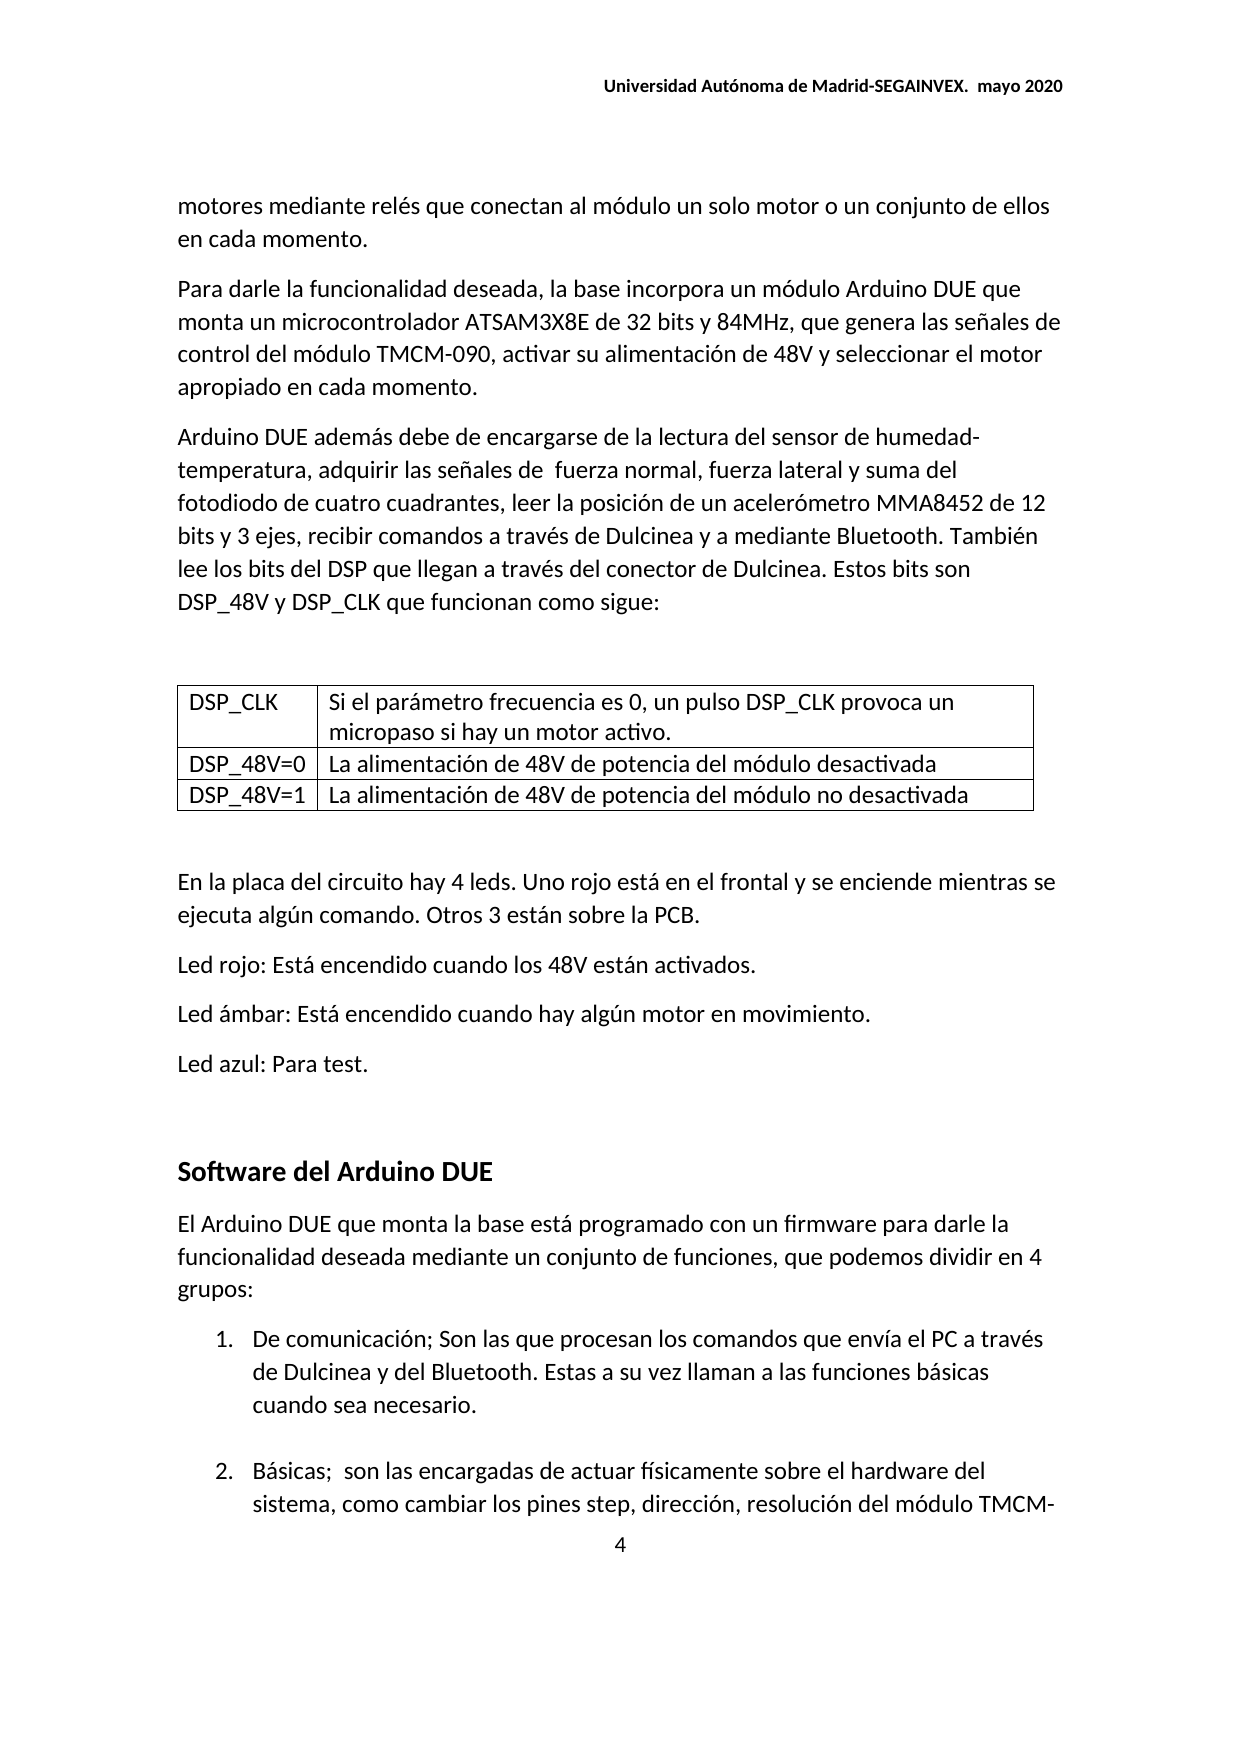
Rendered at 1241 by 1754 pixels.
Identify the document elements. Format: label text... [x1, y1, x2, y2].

table_cell DSP_48V=1 [178, 780, 317, 810]
table_cell DSP_48V=0 [178, 748, 317, 778]
table_cell La alimentación de 48V de potencia del módulo no desactivada [318, 780, 1033, 810]
table_cell La alimentación de 48V de potencia del módulo desactivada [318, 748, 1033, 778]
list De comunicación; Son las que procesan los comandos que envía el PC a través de Dulcinea y del Bluetooth. Estas a su vez llaman a las funciones básicas cuando sea necesario. [215, 1323, 1063, 1419]
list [215, 1455, 1063, 1518]
table_header DSP_CLK [178, 686, 317, 747]
text El Arduino DUE que monta la base está programado con un firmware para darle la funcionalidad deseada mediante un conjunto de funciones, que podemos dividir en 4 grupos: [177, 1208, 1063, 1304]
text Para darle la funcionalidad deseada, la base incorpora un módulo Arduino DUE que monta un microcontrolador ATSAM3X8E de 32 bits y 84MHz, que genera las señales de control del módulo TMCM-090, activar su alimentación de 48V y seleccionar el motor apropiado en cada momento. [177, 273, 1063, 402]
text En la placa del circuito hay 4 leds. Uno rojo está en el frontal y se enciende mientras se ejecuta algún comando. Otros 3 están sobre la PCB. [177, 866, 1063, 930]
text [177, 190, 1063, 254]
text Led rojo: Está encendido cuando los 48V están activados. [177, 949, 1063, 979]
text Software del Arduino DUE [177, 1153, 1063, 1188]
text Arduino DUE además debe de encargarse de la lectura del sensor de humedad-temperatura, adquirir las señales de fuerza normal, fuerza lateral y suma del fotodiodo de cuatro cuadrantes, leer la posición de un acelerómetro MMA8452 de 12 bits y 3 ejes, recibir comandos a través de Dulcinea y a mediante Bluetooth. También lee los bits del DSP que llegan a través del conector de Dulcinea. Estos bits son DSP_48V y DSP_CLK que funcionan como sigue: [177, 421, 1063, 616]
text Led azul: Para test. [177, 1048, 1063, 1078]
table_header Si el parámetro frecuencia es 0, un pulso DSP_CLK provoca un micropaso si hay un motor activo. [318, 686, 1033, 747]
text Led ámbar: Está encendido cuando hay algún motor en movimiento. [177, 998, 1063, 1029]
